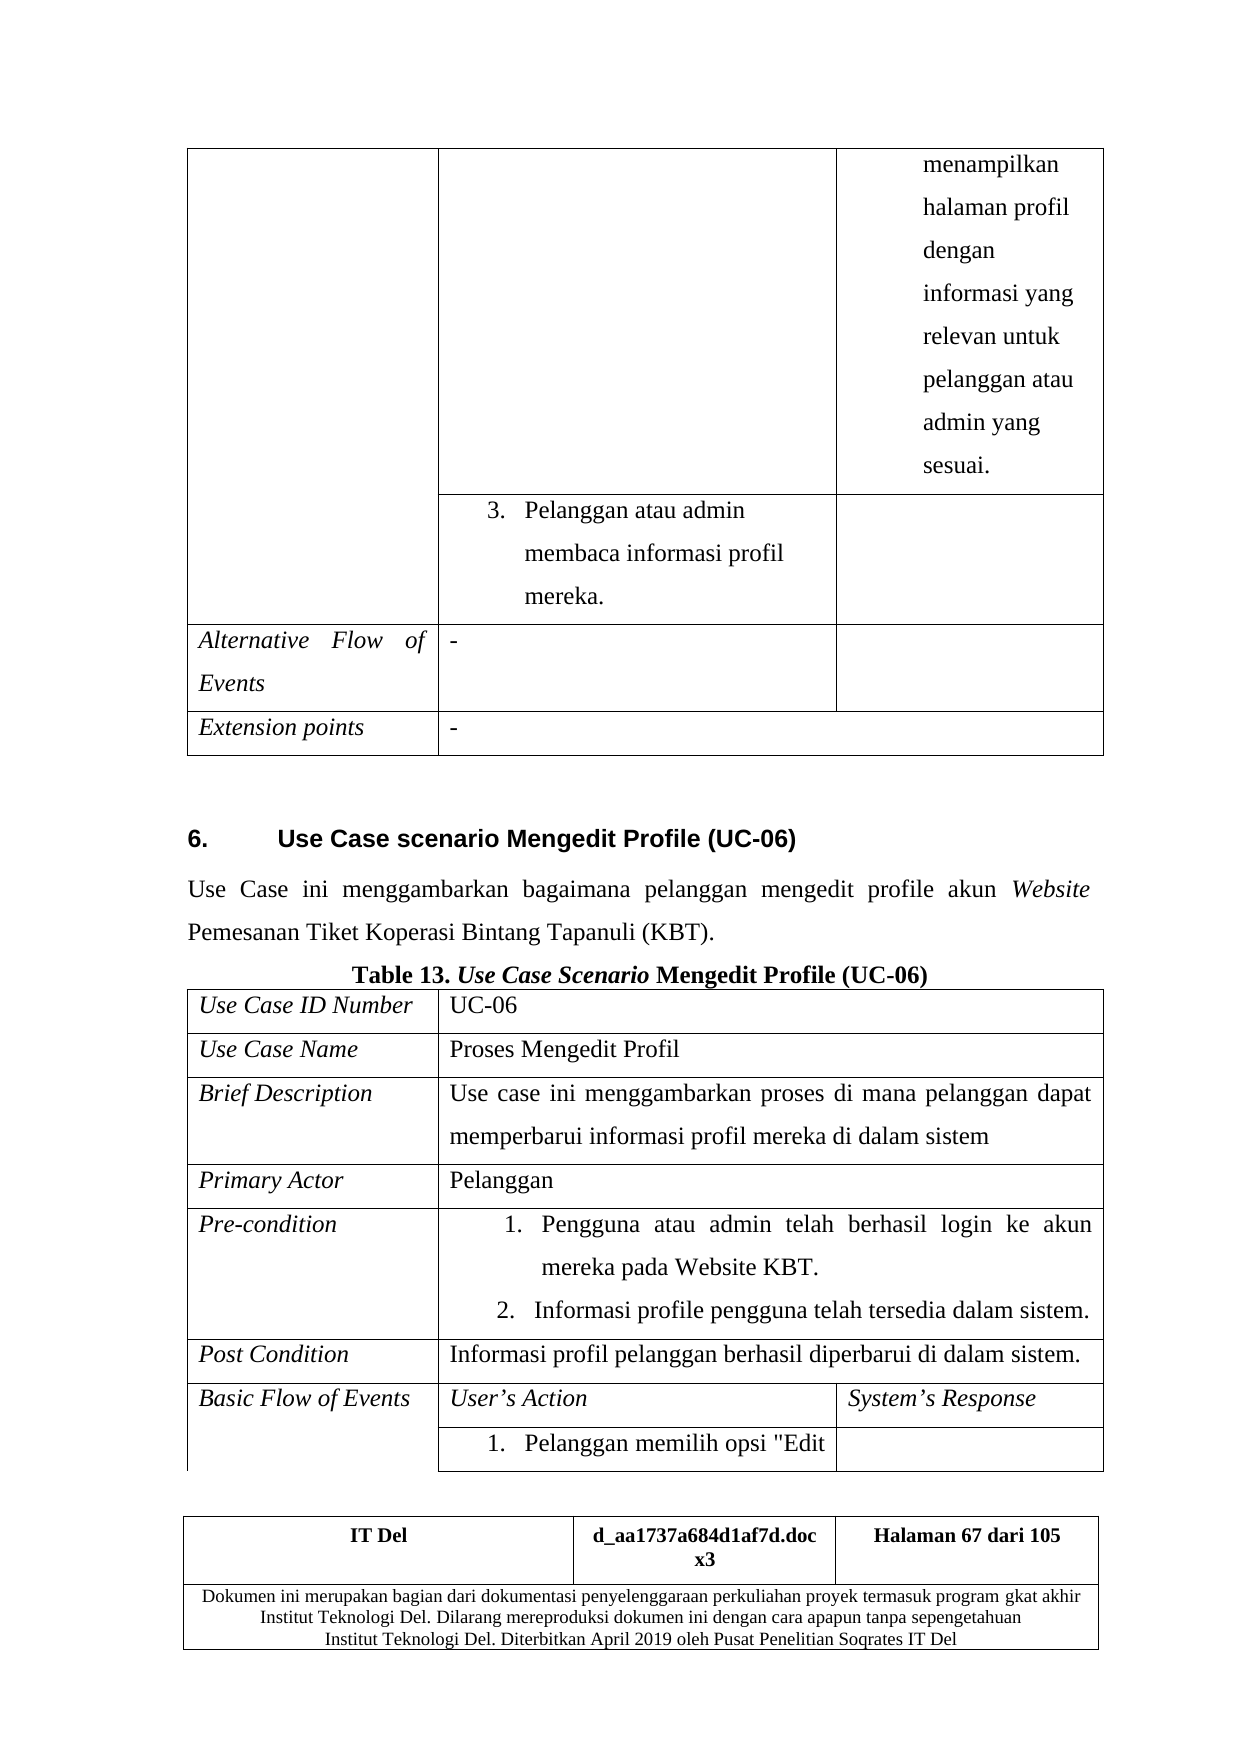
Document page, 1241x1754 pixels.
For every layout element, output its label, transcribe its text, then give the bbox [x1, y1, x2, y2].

table_cell [837, 1428, 1103, 1471]
table_cell User’s Action [439, 1384, 836, 1427]
table_cell Alternative Flow of Events [188, 625, 438, 711]
table_cell Proses Mengedit Profil [439, 1034, 1103, 1077]
table_cell Pre-condition [188, 1209, 438, 1338]
table_cell Pelanggan [439, 1165, 1103, 1208]
table_cell Brief Description [188, 1078, 438, 1164]
table_cell Informasi profil pelanggan berhasil diperbarui di dalam sistem. [439, 1340, 1103, 1382]
table_cell System’s Response [837, 1384, 1103, 1427]
table_cell Pengguna atau admin telah berhasil login ke akun mereka pada Website KBT. Informasi profile pengguna telah tersedia dalam sistem. [439, 1209, 1103, 1338]
table_header UC-06 [439, 990, 1103, 1033]
table_header Use Case ID Number [188, 990, 438, 1033]
text Use Case ini menggambarkan bagaimana pelanggan mengedit profile akun Website Pemesanan Tiket Koperasi Bintang Tapanuli (KBT). [187, 874, 1092, 946]
table_cell [439, 149, 836, 494]
table_cell - [439, 712, 837, 755]
table_cell [837, 625, 1103, 711]
table_cell Extension points [188, 712, 438, 755]
subtitle Use Case scenario Mengedit Profile (UC-06) [187, 824, 1092, 853]
table_cell - [439, 625, 836, 711]
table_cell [837, 149, 1103, 494]
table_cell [439, 1428, 836, 1471]
table_cell [837, 712, 1103, 755]
table_cell Basic Flow of Events [188, 1384, 438, 1471]
table_cell Post Condition [188, 1340, 438, 1382]
table_cell Use Case Name [188, 1034, 438, 1077]
table_cell Use case ini menggambarkan proses di mana pelanggan dapat memperbarui informasi profil mereka di dalam sistem [439, 1078, 1103, 1164]
table_cell Pelanggan atau admin membaca informasi profil mereka. [439, 495, 836, 624]
table_cell Primary Actor [188, 1165, 438, 1208]
table_cell [837, 495, 1103, 624]
